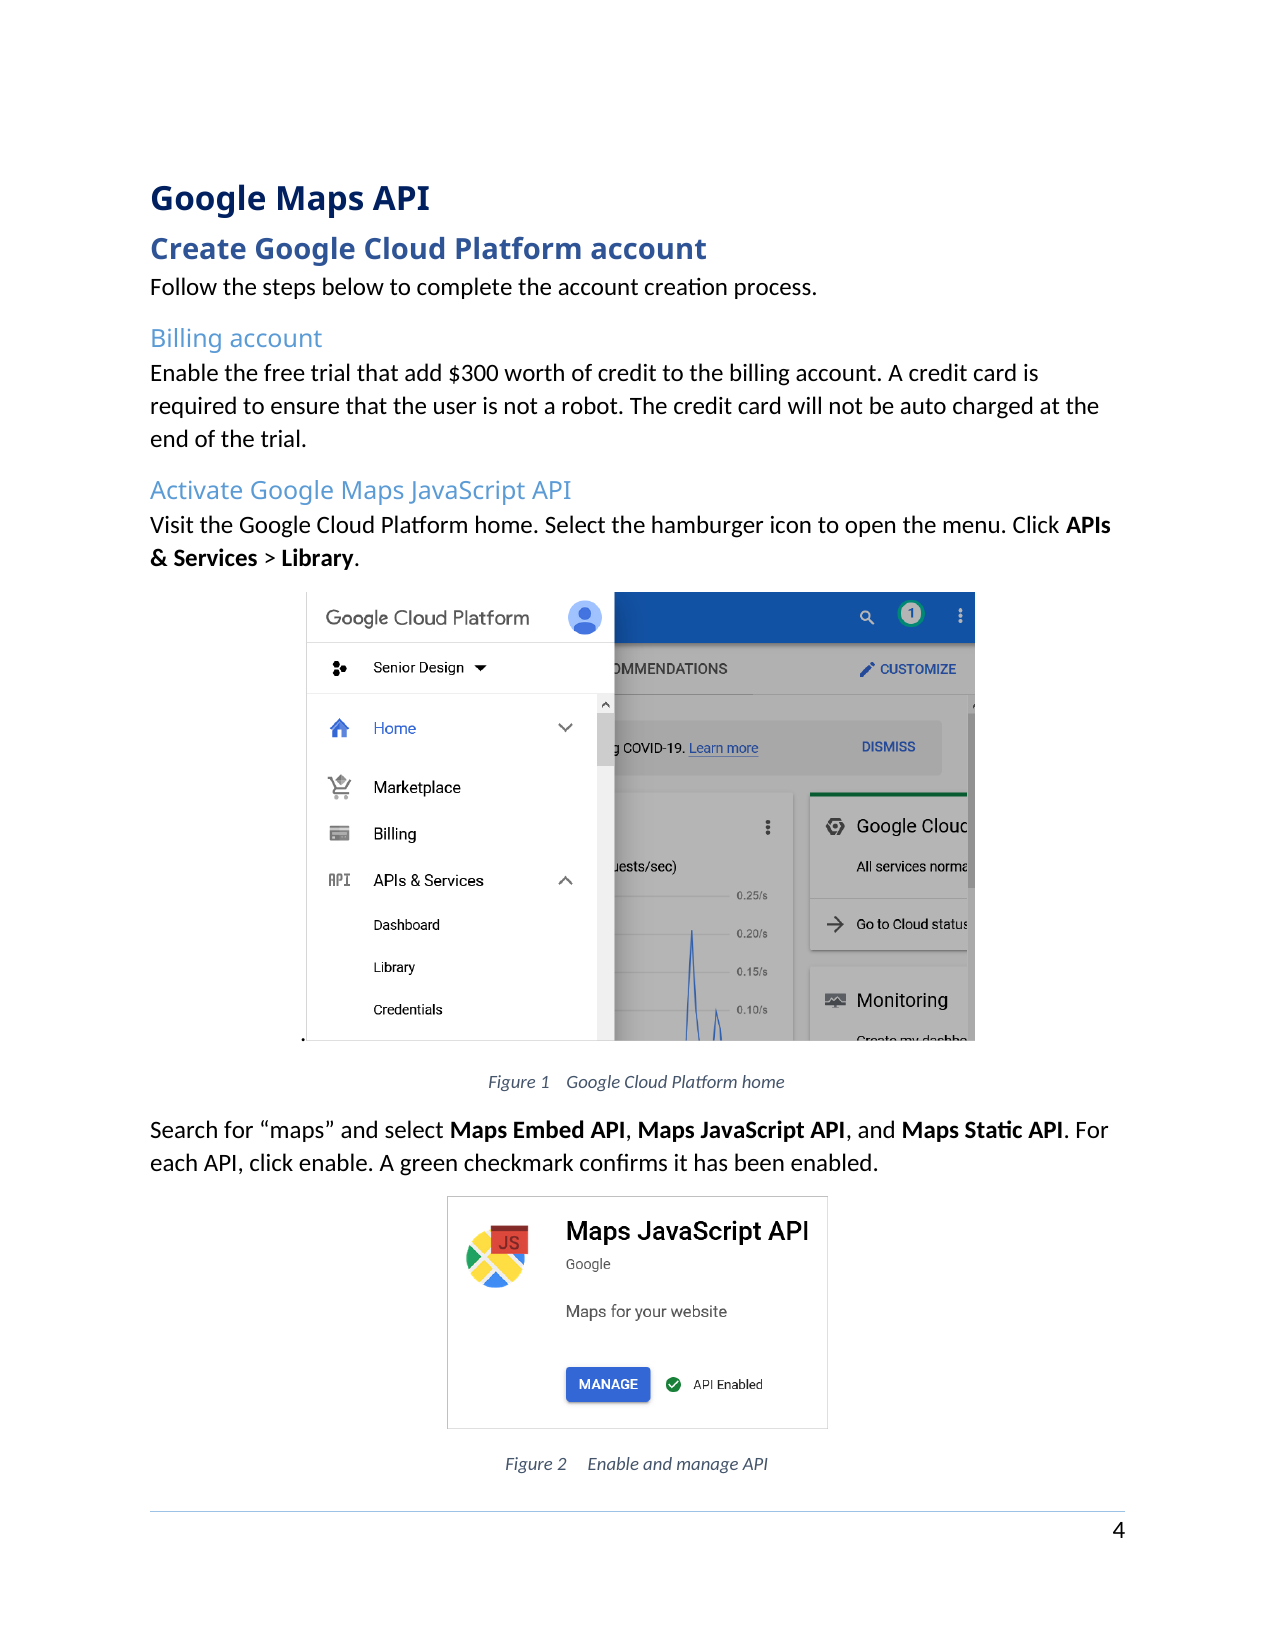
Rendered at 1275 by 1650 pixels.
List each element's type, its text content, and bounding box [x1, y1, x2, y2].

subtitle Create Google Cloud Platform account [150, 228, 1125, 268]
subtitle Billing account [150, 321, 1125, 354]
text Follow the steps below to complete the account creation process. [150, 271, 1125, 301]
text Figure 1 Google Cloud Platform home [150, 1071, 1125, 1093]
picture [447, 1196, 828, 1429]
text Enable the free trial that add $300 worth of credit to the billing account. A credit card is required to ensure that the user is not a robot. The credit card will not be auto charged at the end of the trial. [150, 357, 1125, 454]
subtitle Google Maps API [150, 175, 1125, 220]
text Visit the Google Cloud Platform home. Select the hamburger icon to open the menu. Click APIs & Services > Library. [150, 509, 1125, 573]
text Figure 2 Enable and manage API [150, 1452, 1125, 1475]
picture [306, 592, 975, 1041]
text Search for “maps” and select Maps Embed API, Maps JavaScript API, and Maps Static API. For each API, click enable. A green checkmark confirms it has been enabled. [150, 1114, 1125, 1178]
subtitle Activate Google Maps JavaScript API [150, 473, 1125, 507]
